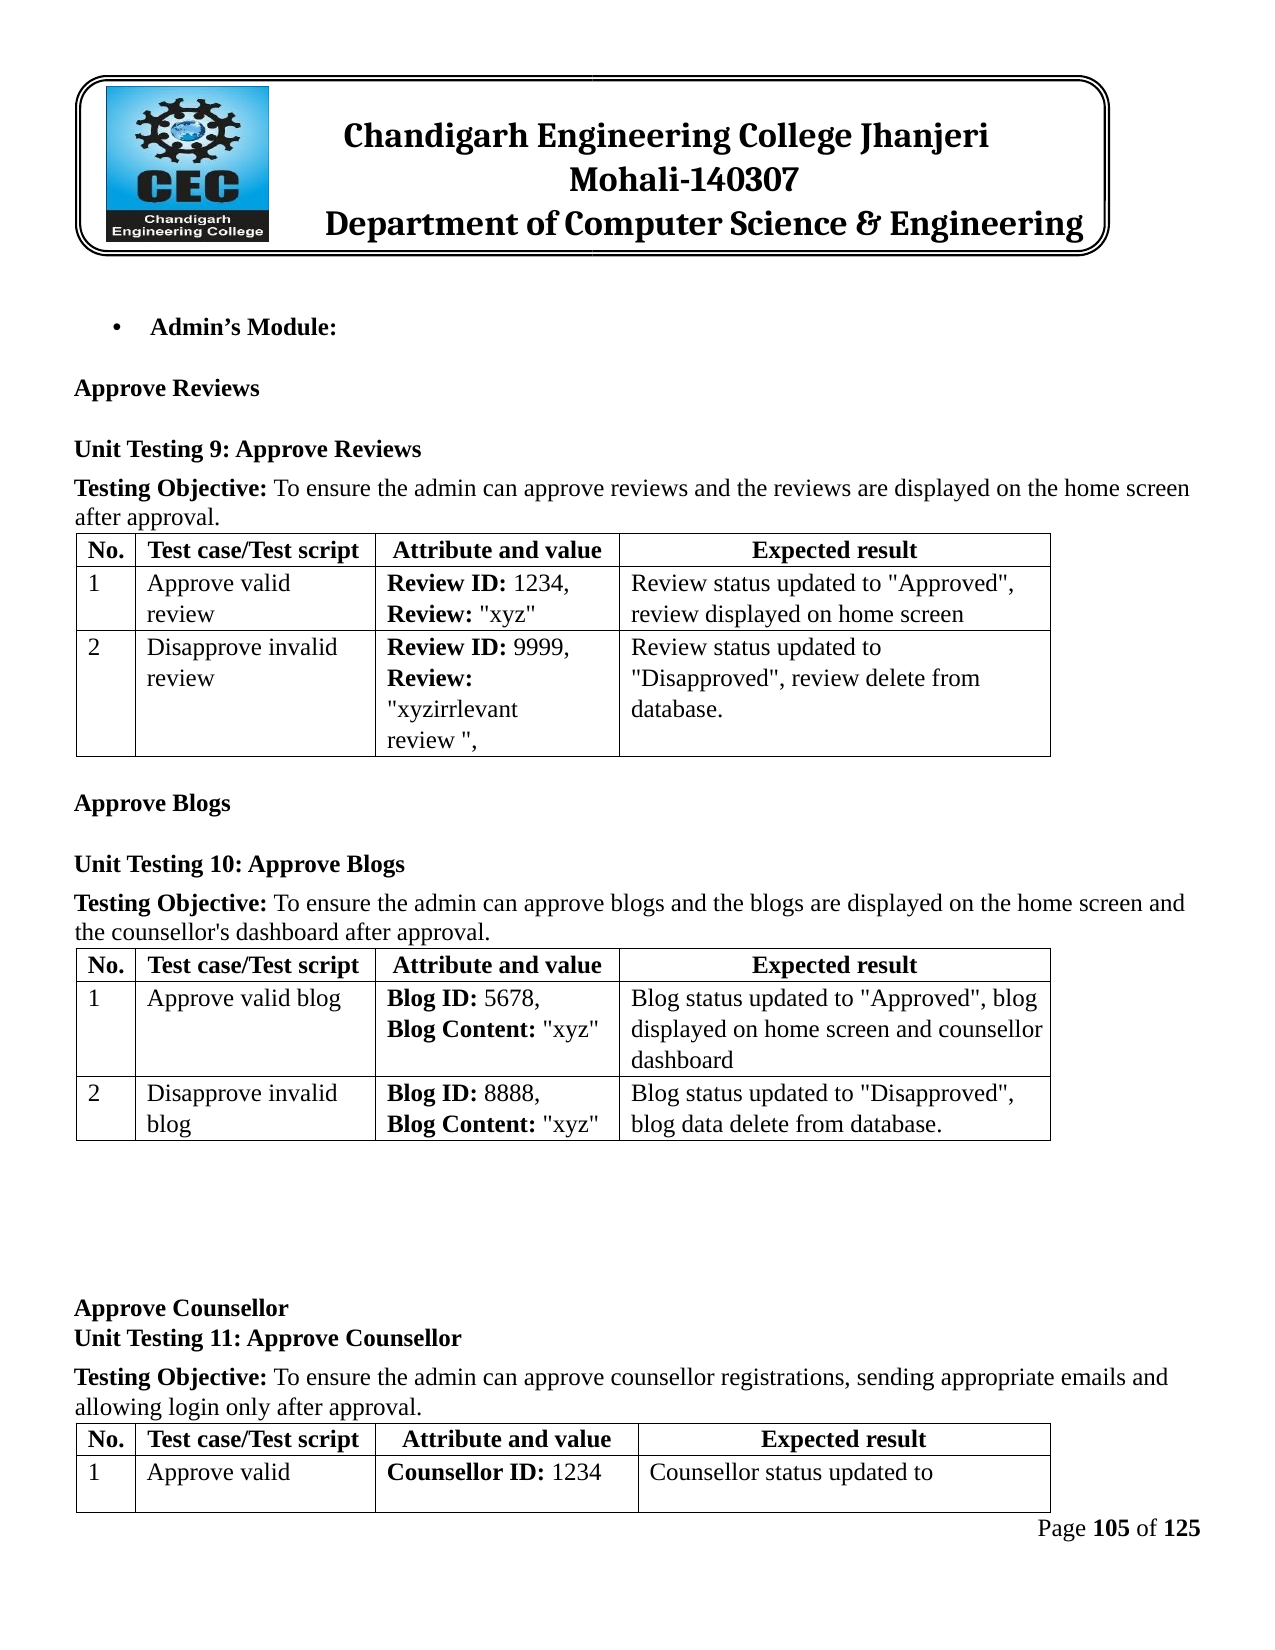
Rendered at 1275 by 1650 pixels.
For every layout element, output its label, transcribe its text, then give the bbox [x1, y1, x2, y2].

table_cell Blog ID: 8888, Blog Content: "xyz" [376, 1077, 619, 1140]
table_cell Counsellor ID: 1234 [376, 1456, 638, 1512]
text Testing Objective: To ensure the admin can approve reviews and the reviews are displayed on the home screen after approval. [73, 473, 1200, 531]
table_header Test case/Test script [136, 949, 375, 981]
text Unit Testing 11: Approve Counsellor [73, 1323, 1201, 1352]
picture [106, 86, 269, 204]
table_header Expected result [639, 1424, 1050, 1455]
table_header Attribute and value [376, 949, 619, 981]
table_header No. [77, 949, 135, 981]
table_cell 1 [77, 567, 135, 630]
table_header Attribute and value [376, 534, 619, 566]
table_cell 2 [77, 1077, 135, 1140]
table_header No. [77, 534, 135, 566]
table_cell Review ID: 1234, Review: "xyz" [376, 567, 619, 630]
table_cell Approve valid counsellor registration [136, 1456, 375, 1512]
table_cell Approve valid blog [136, 982, 375, 1076]
table_cell Review status updated to "Approved", review displayed on home screen [620, 567, 1050, 630]
table_cell Review status updated to "Disapproved", review delete from database. [620, 631, 1050, 756]
table_cell Disapprove invalid blog [136, 1077, 375, 1140]
text Approve Reviews [73, 373, 1201, 402]
table_cell Blog status updated to "Approved", blog displayed on home screen and counsellor dashboard [620, 982, 1050, 1076]
table_cell Blog ID: 5678, Blog Content: "xyz" [376, 982, 619, 1076]
text Unit Testing 10: Approve Blogs [73, 849, 1201, 878]
table_header Test case/Test script [136, 534, 375, 566]
table_header No. [77, 1424, 135, 1455]
table_cell Approve valid review [136, 567, 375, 630]
table_cell Disapprove invalid review [136, 631, 375, 756]
picture [106, 209, 269, 242]
text Testing Objective: To ensure the admin can approve blogs and the blogs are displayed on the home screen and the counsellor's dashboard after approval. [73, 888, 1200, 946]
list Admin’s Module: [112, 312, 1201, 341]
table_cell Counsellor status updated to "Approved", notification email sent with verification and welcome message, can login [639, 1456, 1050, 1512]
table_cell 1 [77, 1456, 135, 1512]
text Unit Testing 9: Approve Reviews [73, 434, 1201, 463]
table_header Expected result [620, 949, 1050, 981]
table_header Expected result [620, 534, 1050, 566]
table_header Attribute and value [376, 1424, 638, 1455]
table_cell 1 [77, 982, 135, 1076]
text Approve Counsellor [73, 1293, 1201, 1322]
table_cell 2 [77, 631, 135, 756]
table_cell Review ID: 9999, Review: "xyzirrlevant review ", [376, 631, 619, 756]
table_cell Blog status updated to "Disapproved", blog data delete from database. [620, 1077, 1050, 1140]
text Testing Objective: To ensure the admin can approve counsellor registrations, sending appropriate emails and allowing login only after approval. [73, 1362, 1200, 1420]
table_header Test case/Test script [136, 1424, 375, 1455]
text Approve Blogs [73, 788, 1201, 817]
